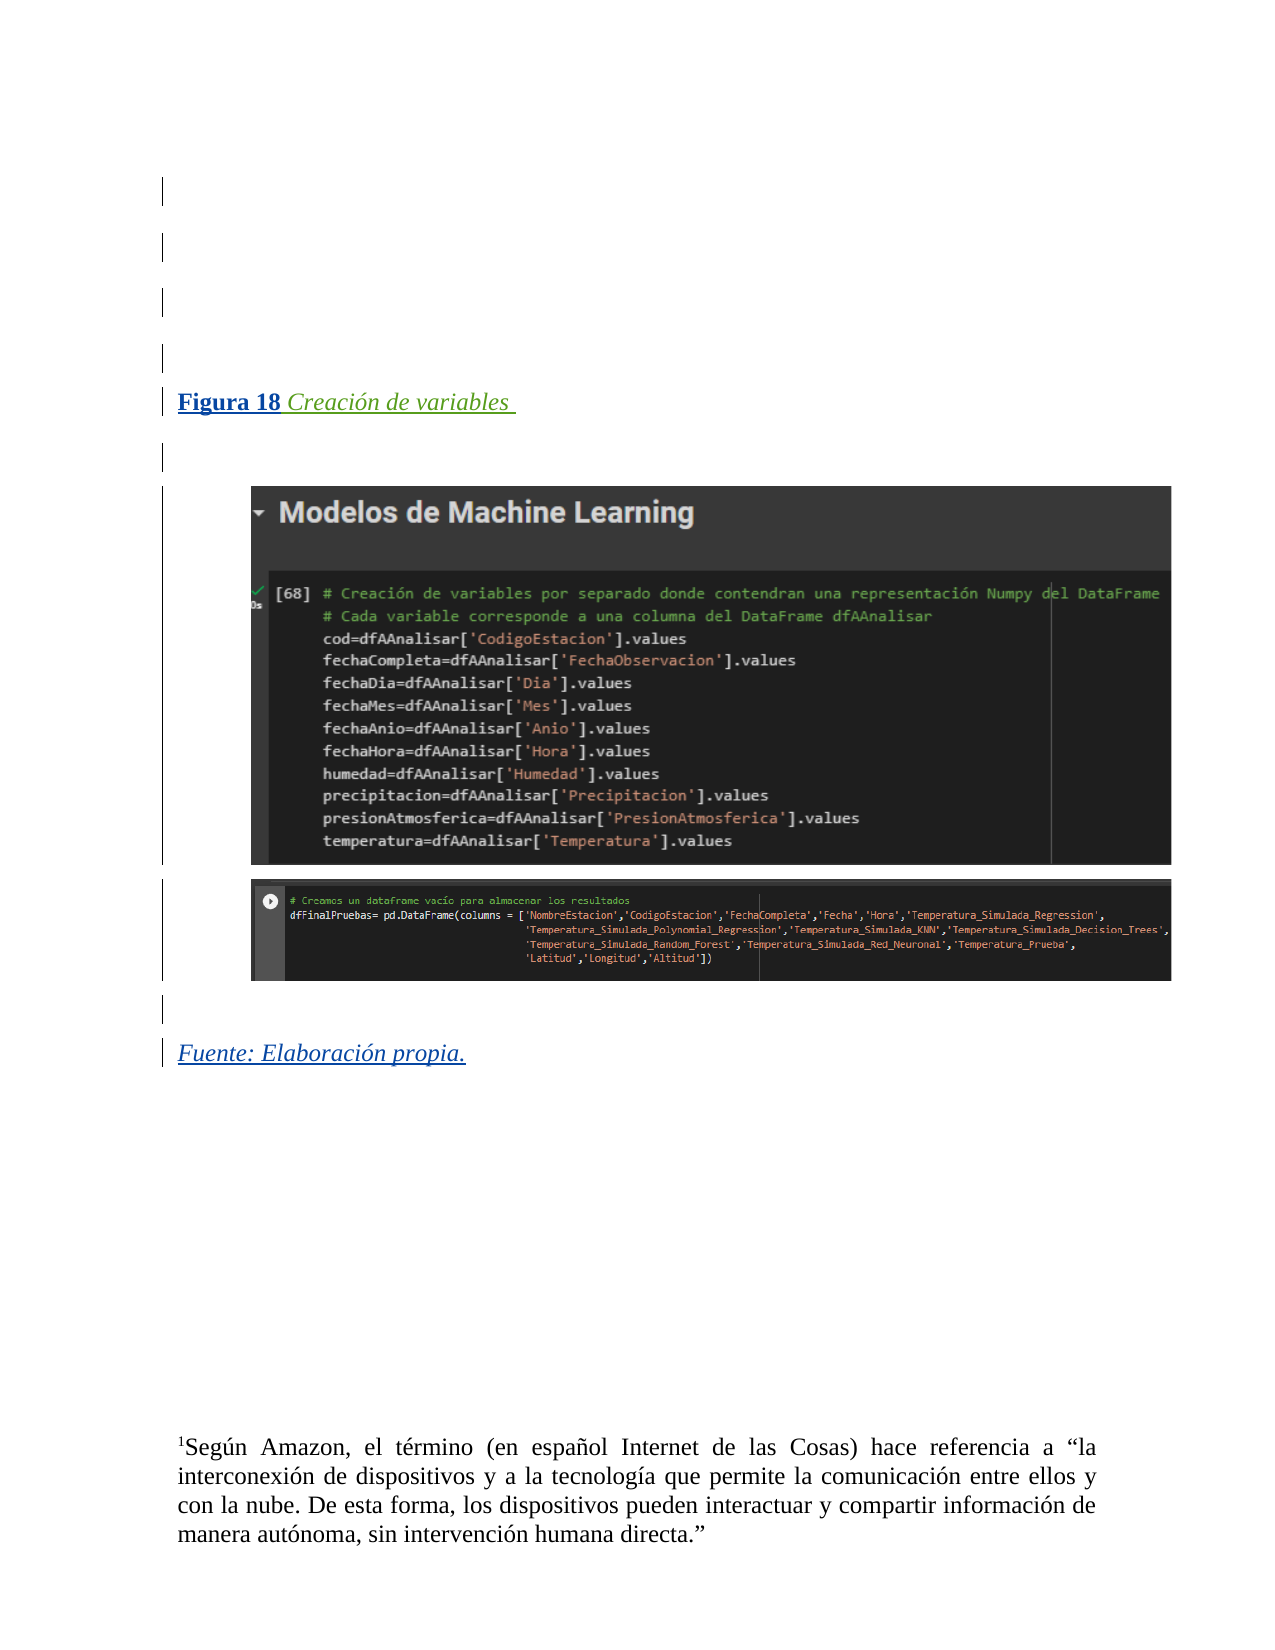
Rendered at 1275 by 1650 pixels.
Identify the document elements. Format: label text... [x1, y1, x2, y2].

picture [251, 879, 1172, 981]
picture [251, 486, 1172, 865]
text 17 [177, 387, 1098, 416]
